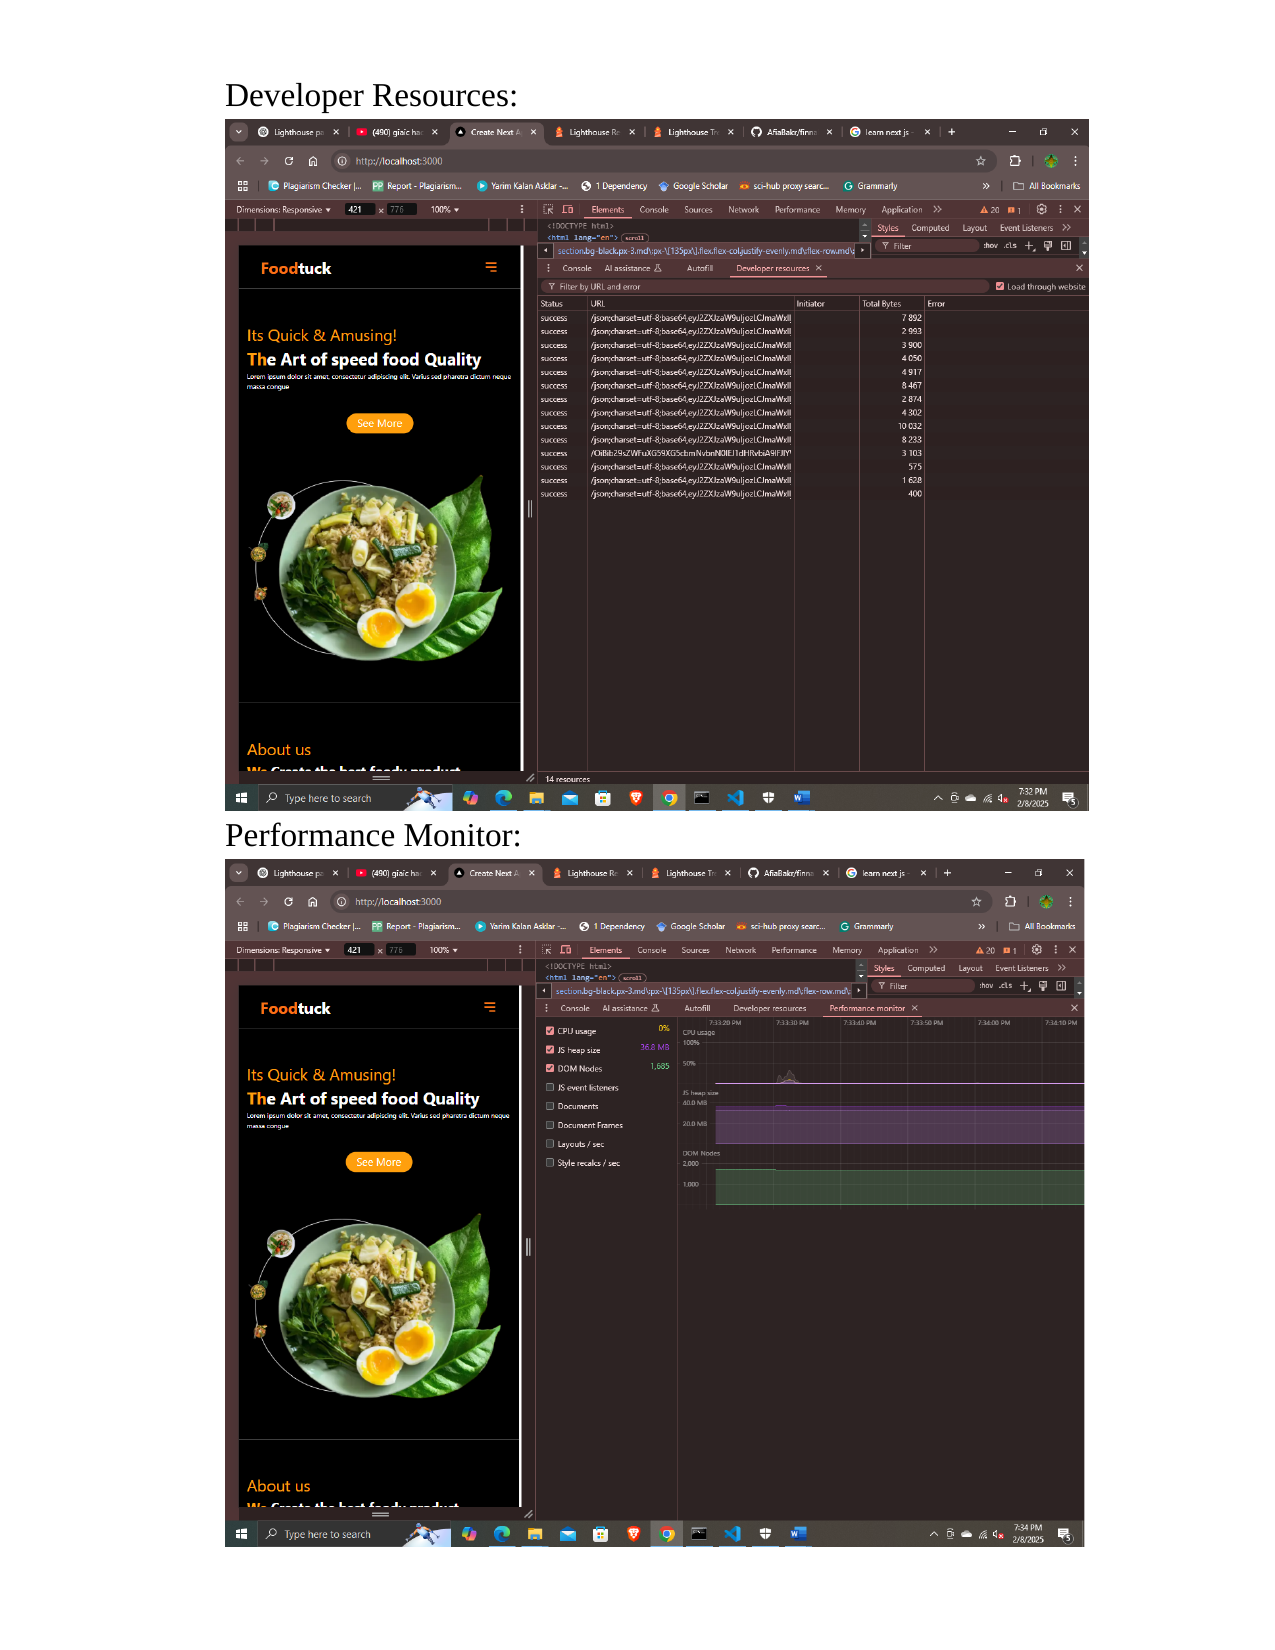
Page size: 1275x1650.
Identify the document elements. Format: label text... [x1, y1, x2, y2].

list Developer Resources: [225, 75, 1200, 113]
picture [225, 859, 1085, 1547]
list Performance Monitor: [225, 815, 1200, 854]
picture [225, 119, 1089, 811]
